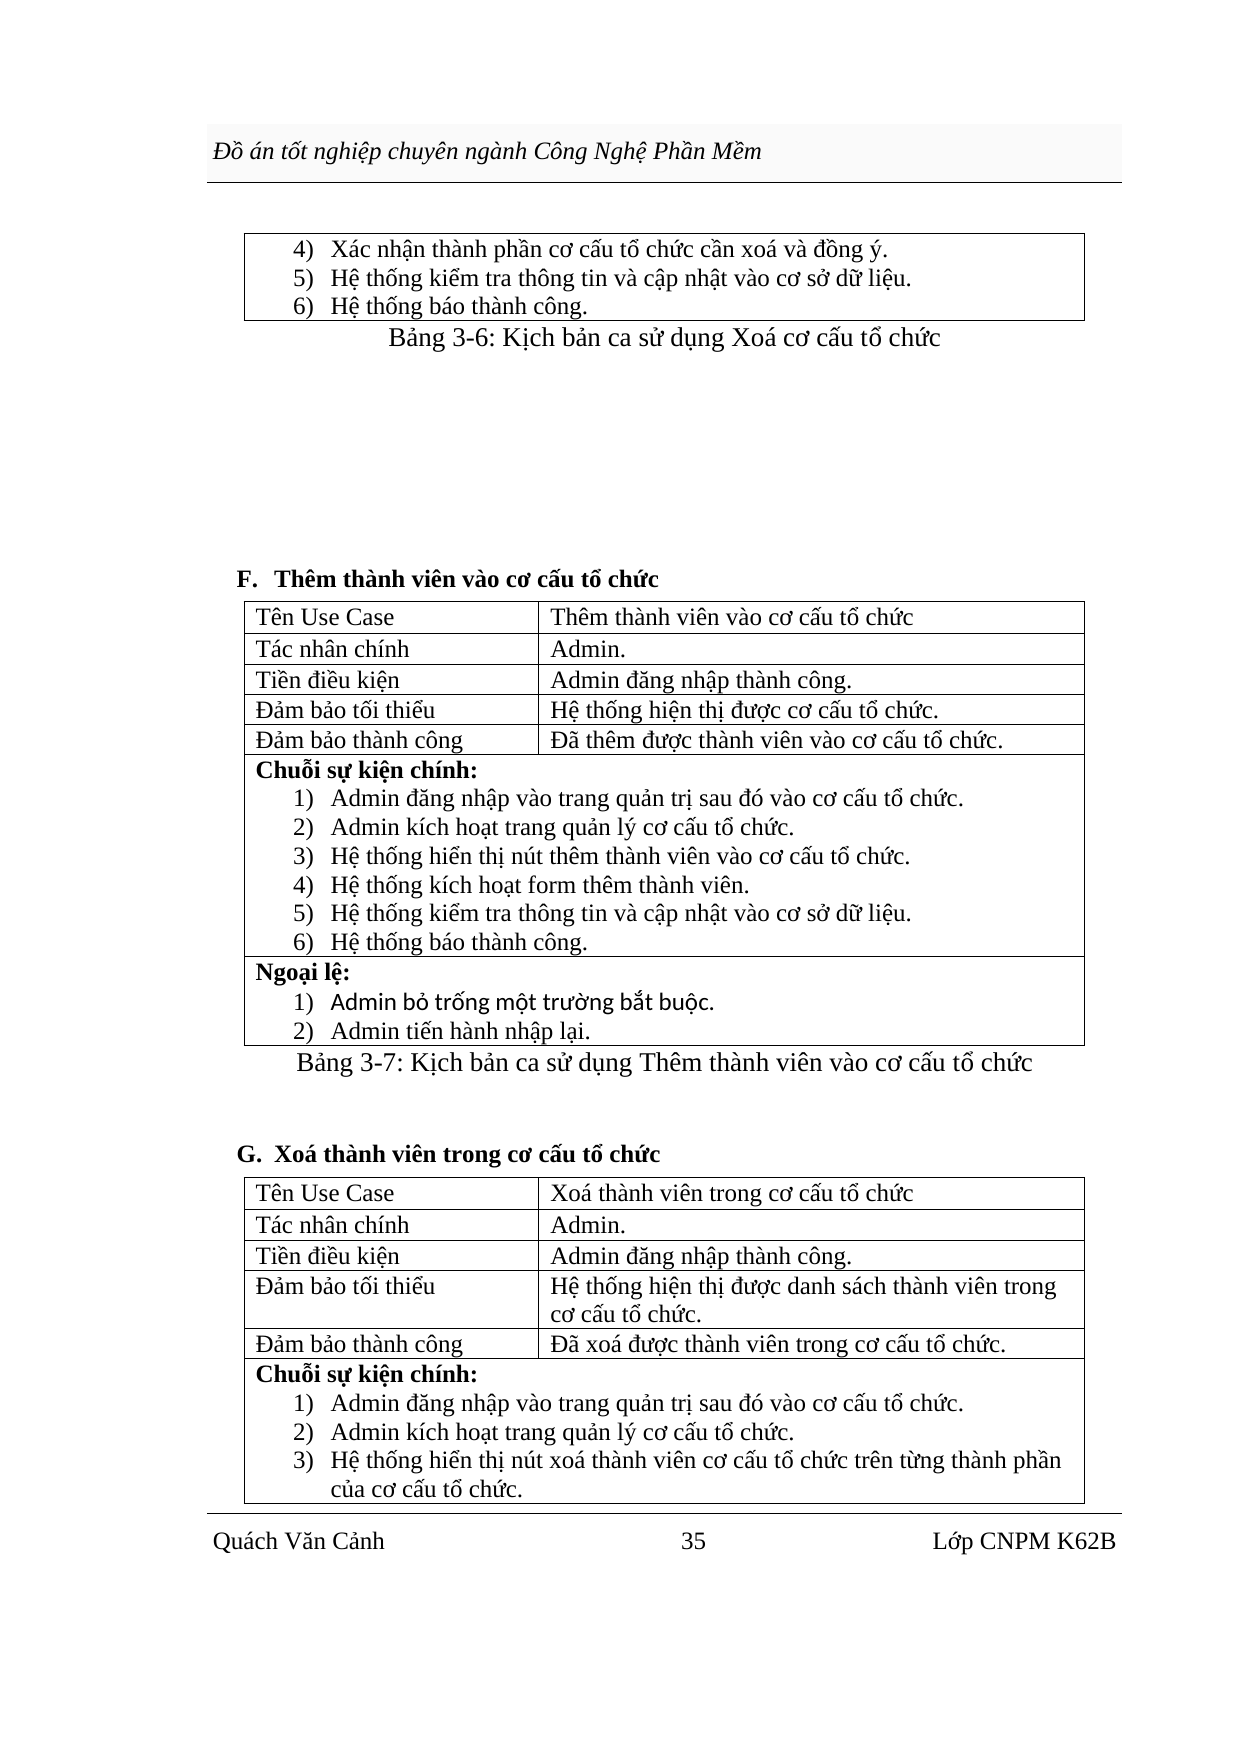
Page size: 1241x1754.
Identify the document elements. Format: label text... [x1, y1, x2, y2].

table_cell Đảm bảo tối thiểu [245, 695, 538, 724]
table_cell Tác nhân chính [245, 1210, 538, 1240]
table_header Thêm thành viên vào cơ cấu tổ chức [539, 602, 1084, 633]
table_cell Chuỗi sự kiện chính: Admin đăng nhập vào trang quản trị sau đó vào cơ cấu tổ chức. Admin kích hoạt trang quản lý cơ cấu tổ chức. Hệ thống hiển thị nút thêm thành viên vào cơ cấu tổ chức. Hệ thống kích hoạt form thêm thành viên. Hệ thống kiểm tra thông tin và cập nhật vào cơ sở dữ liệu. Hệ thống báo thành công. [245, 755, 1084, 956]
table_header Tên Use Case [245, 1178, 538, 1209]
table_header Xoá thành viên trong cơ cấu tổ chức [539, 1178, 1084, 1209]
table_cell Tiền điều kiện [245, 1241, 538, 1270]
table_header Tên Use Case [245, 602, 538, 633]
table_cell Đảm bảo thành công [245, 1329, 538, 1358]
table_cell Đã xoá được thành viên trong cơ cấu tổ chức. [539, 1329, 1084, 1358]
subtitle Thêm thành viên vào cơ cấu tổ chức [236, 564, 1122, 593]
table_cell Tiền điều kiện [245, 665, 538, 694]
table_cell Admin. [539, 634, 1084, 664]
subtitle Xoá thành viên trong cơ cấu tổ chức [236, 1139, 1122, 1168]
table_cell Đã thêm được thành viên vào cơ cấu tổ chức. [539, 725, 1084, 754]
table_cell Admin. [539, 1210, 1084, 1240]
table_cell Hệ thống hiện thị được cơ cấu tổ chức. [539, 695, 1084, 724]
table_cell Tác nhân chính [245, 634, 538, 664]
table_cell Hệ thống hiện thị được danh sách thành viên trong cơ cấu tổ chức. [539, 1271, 1084, 1328]
table_cell Đảm bảo thành công [245, 725, 538, 754]
table_cell Admin đăng nhập thành công. [539, 1241, 1084, 1270]
table_cell Đảm bảo tối thiểu [245, 1271, 538, 1328]
table_cell Admin đăng nhập thành công. [539, 665, 1084, 694]
table_cell Ngoại lệ: Admin bỏ trống một trường bắt buộc. Admin tiến hành nhập lại. [245, 957, 1084, 1045]
